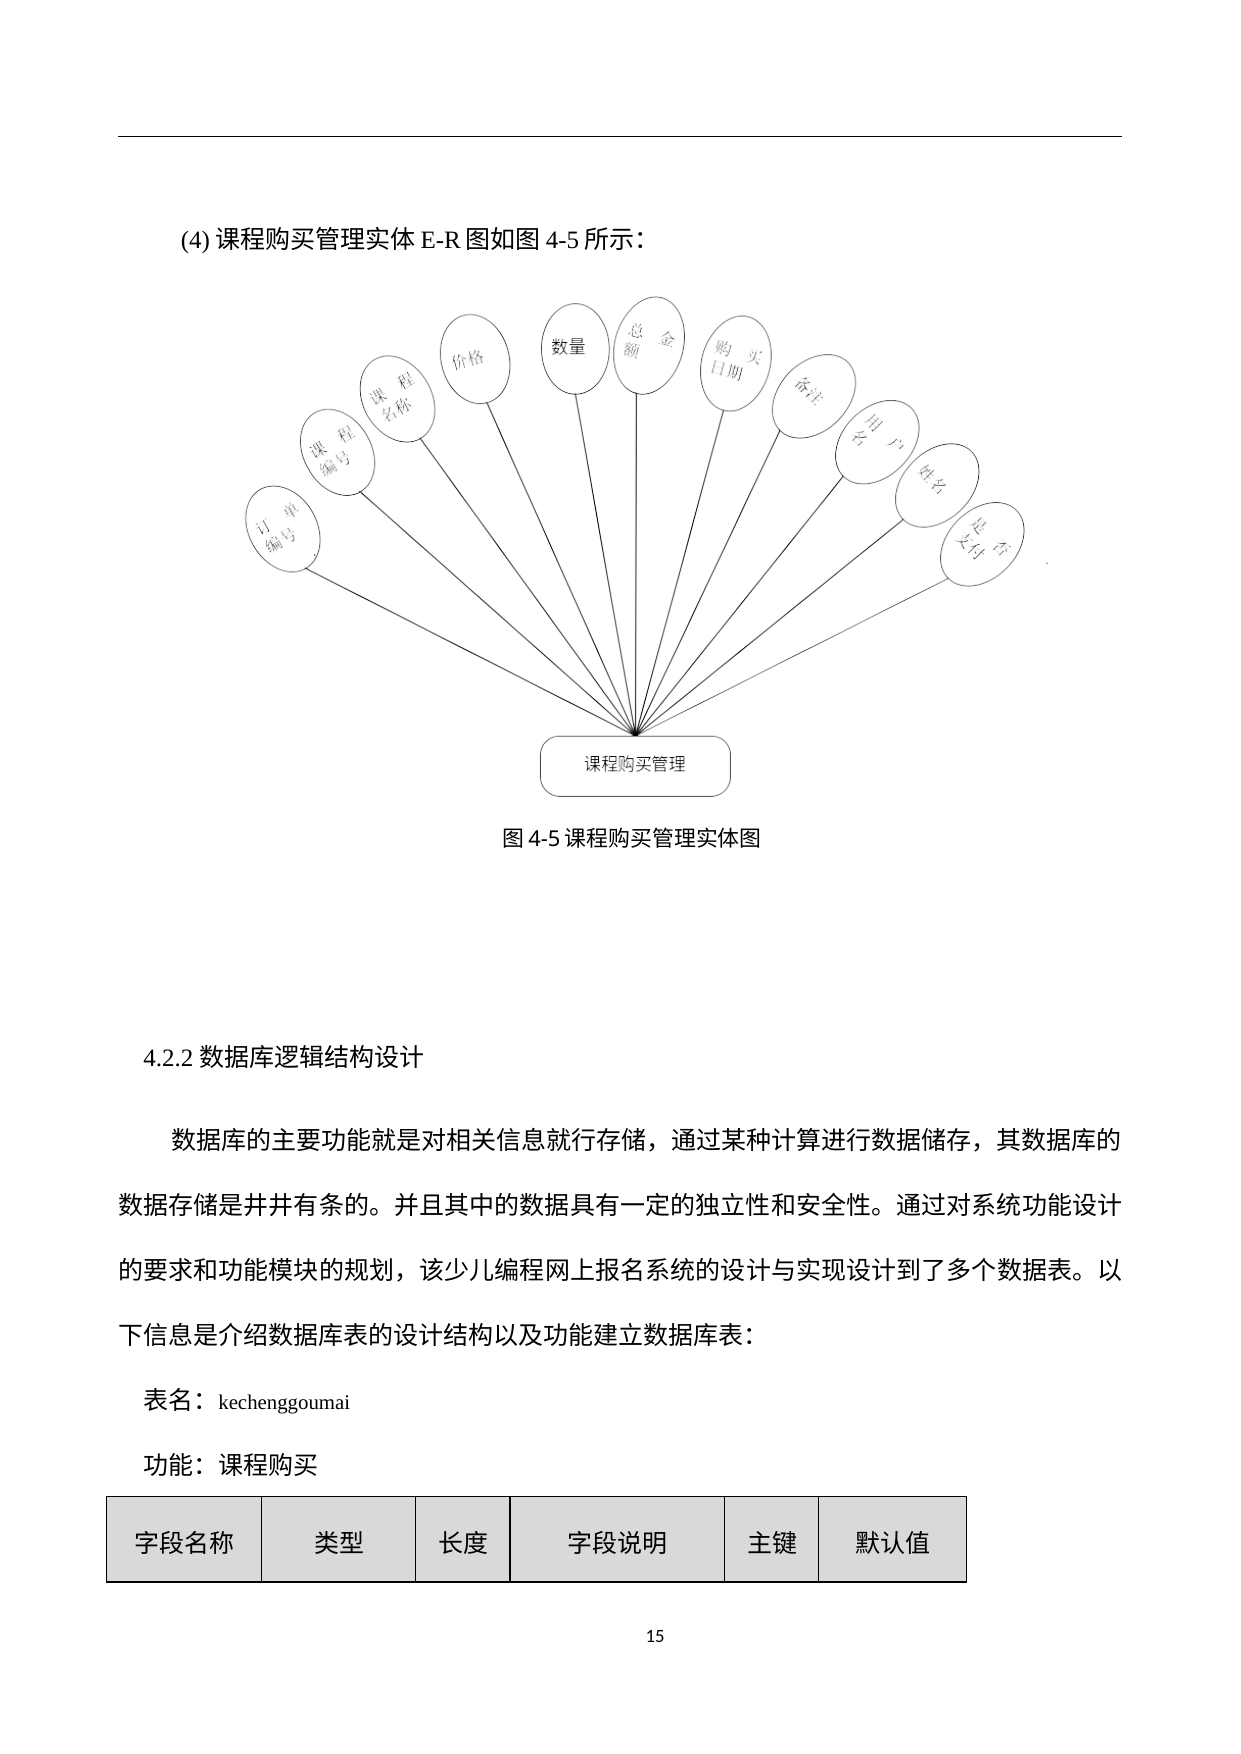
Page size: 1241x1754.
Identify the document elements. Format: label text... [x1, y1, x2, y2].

subtitle 4.2.2 数据库逻辑结构设计 [118, 1023, 1122, 1088]
table_header 主键 [725, 1497, 818, 1581]
table_header 字段名称 [107, 1497, 261, 1581]
table_header 字段说明 [511, 1497, 724, 1581]
table_header 类型 [262, 1497, 415, 1581]
text 图4-5课程购买管理实体图 [118, 820, 1122, 853]
text (4) 课程购买管理实体E-R图如图4-5所示： [118, 205, 1122, 270]
text 功能：课程购买 [118, 1431, 1122, 1496]
text 表名：kechenggoumai [118, 1366, 1122, 1431]
text 数据库的主要功能就是对相关信息就行存储，通过某种计算进行数据储存，其数据库的数据存储是井井有条的。并且其中的数据具有一定的独立性和安全性。通过对系统功能设计的要求和功能模块的规划，该少儿编程网上报名系统的设计与实现设计到了多个数据表。以下信息是介绍数据库表的设计结构以及功能建立数据库表： [118, 1106, 1122, 1366]
table_header 长度 [416, 1497, 509, 1581]
table_header 默认值 [819, 1497, 966, 1581]
